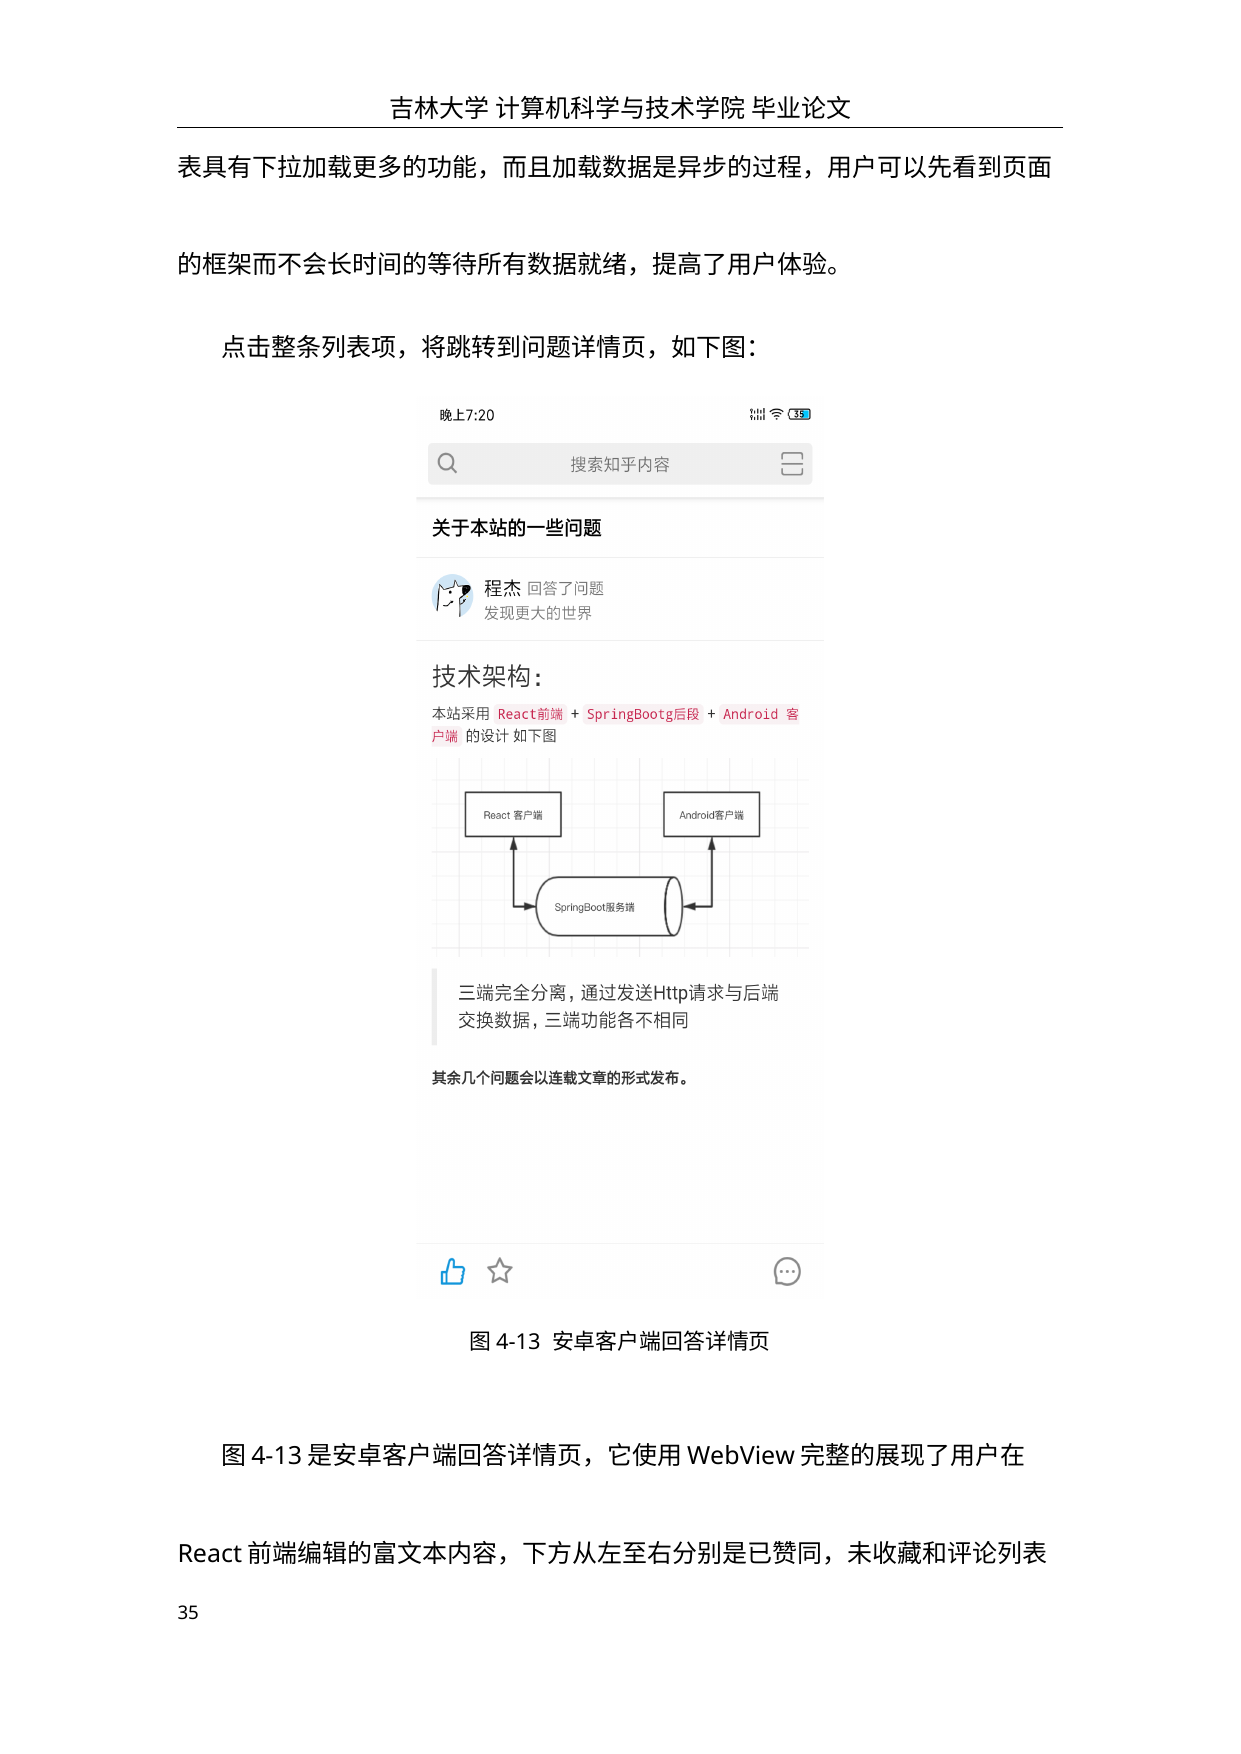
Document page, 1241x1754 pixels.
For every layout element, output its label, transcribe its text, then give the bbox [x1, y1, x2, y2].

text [177, 133, 1063, 295]
picture [416, 396, 824, 1299]
text 图4-13 安卓客户端回答详情页 [177, 1323, 1063, 1356]
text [177, 1421, 1063, 1584]
text 点击整条列表项，将跳转到问题详情页，如下图： [177, 313, 1063, 378]
